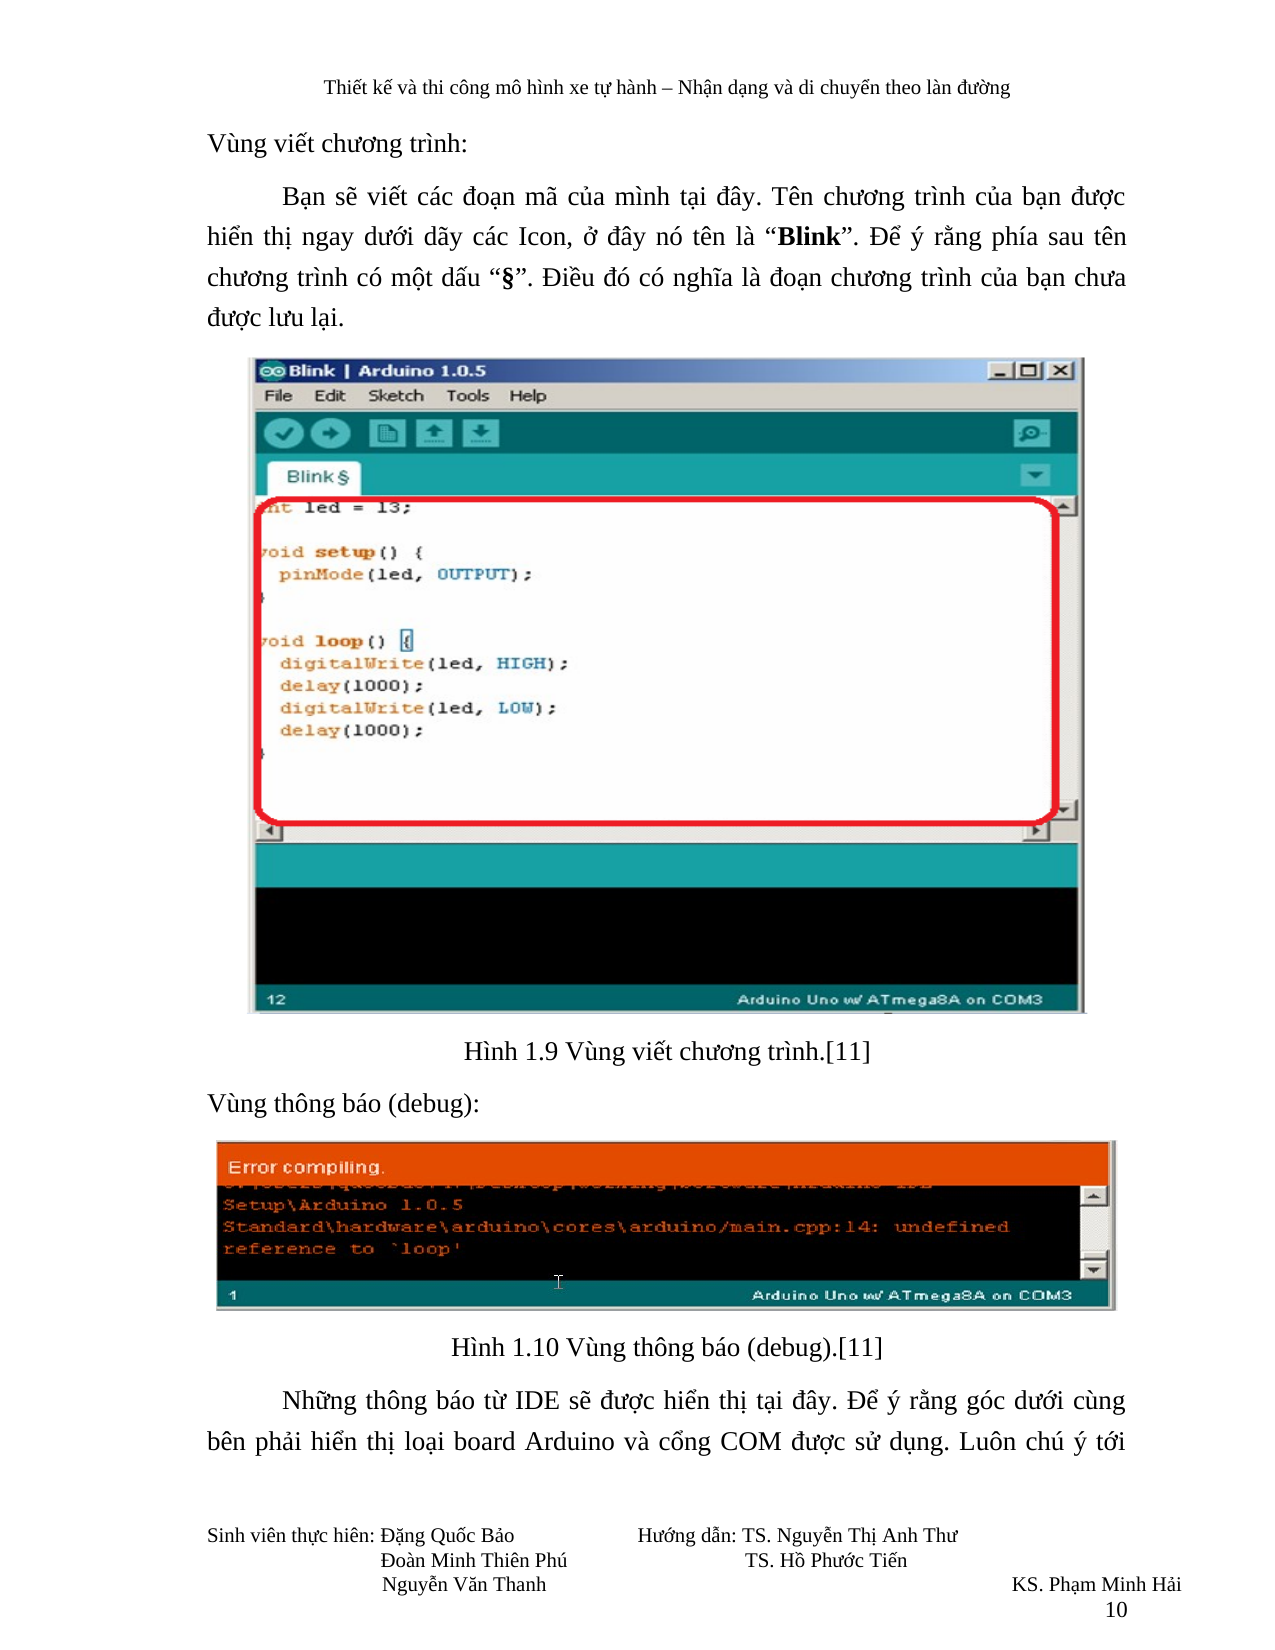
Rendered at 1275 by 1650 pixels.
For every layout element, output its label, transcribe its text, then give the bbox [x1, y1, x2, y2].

picture [216, 1140, 1118, 1311]
text Vùng viết chương trình: [207, 127, 1127, 158]
text Hình 1.9 Vùng viết chương trình.[11] [207, 1034, 1127, 1066]
text Hình 1.10 Vùng thông báo (debug).[11] [207, 1332, 1127, 1363]
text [207, 1384, 1127, 1456]
text Vùng thông báo (debug): [207, 1087, 1127, 1119]
picture [246, 354, 1088, 1014]
text Bạn sẽ viết các đoạn mã của mình tại đây. Tên chương trình của bạn được hiển thị ngay dưới dãy các Icon, ở đây nó tên là “Blink”. Để ý rằng phía sau tên chương trình có một dấu “§”. Điều đó có nghĩa là đoạn chương trình của bạn chưa được lưu lại. [207, 180, 1127, 332]
